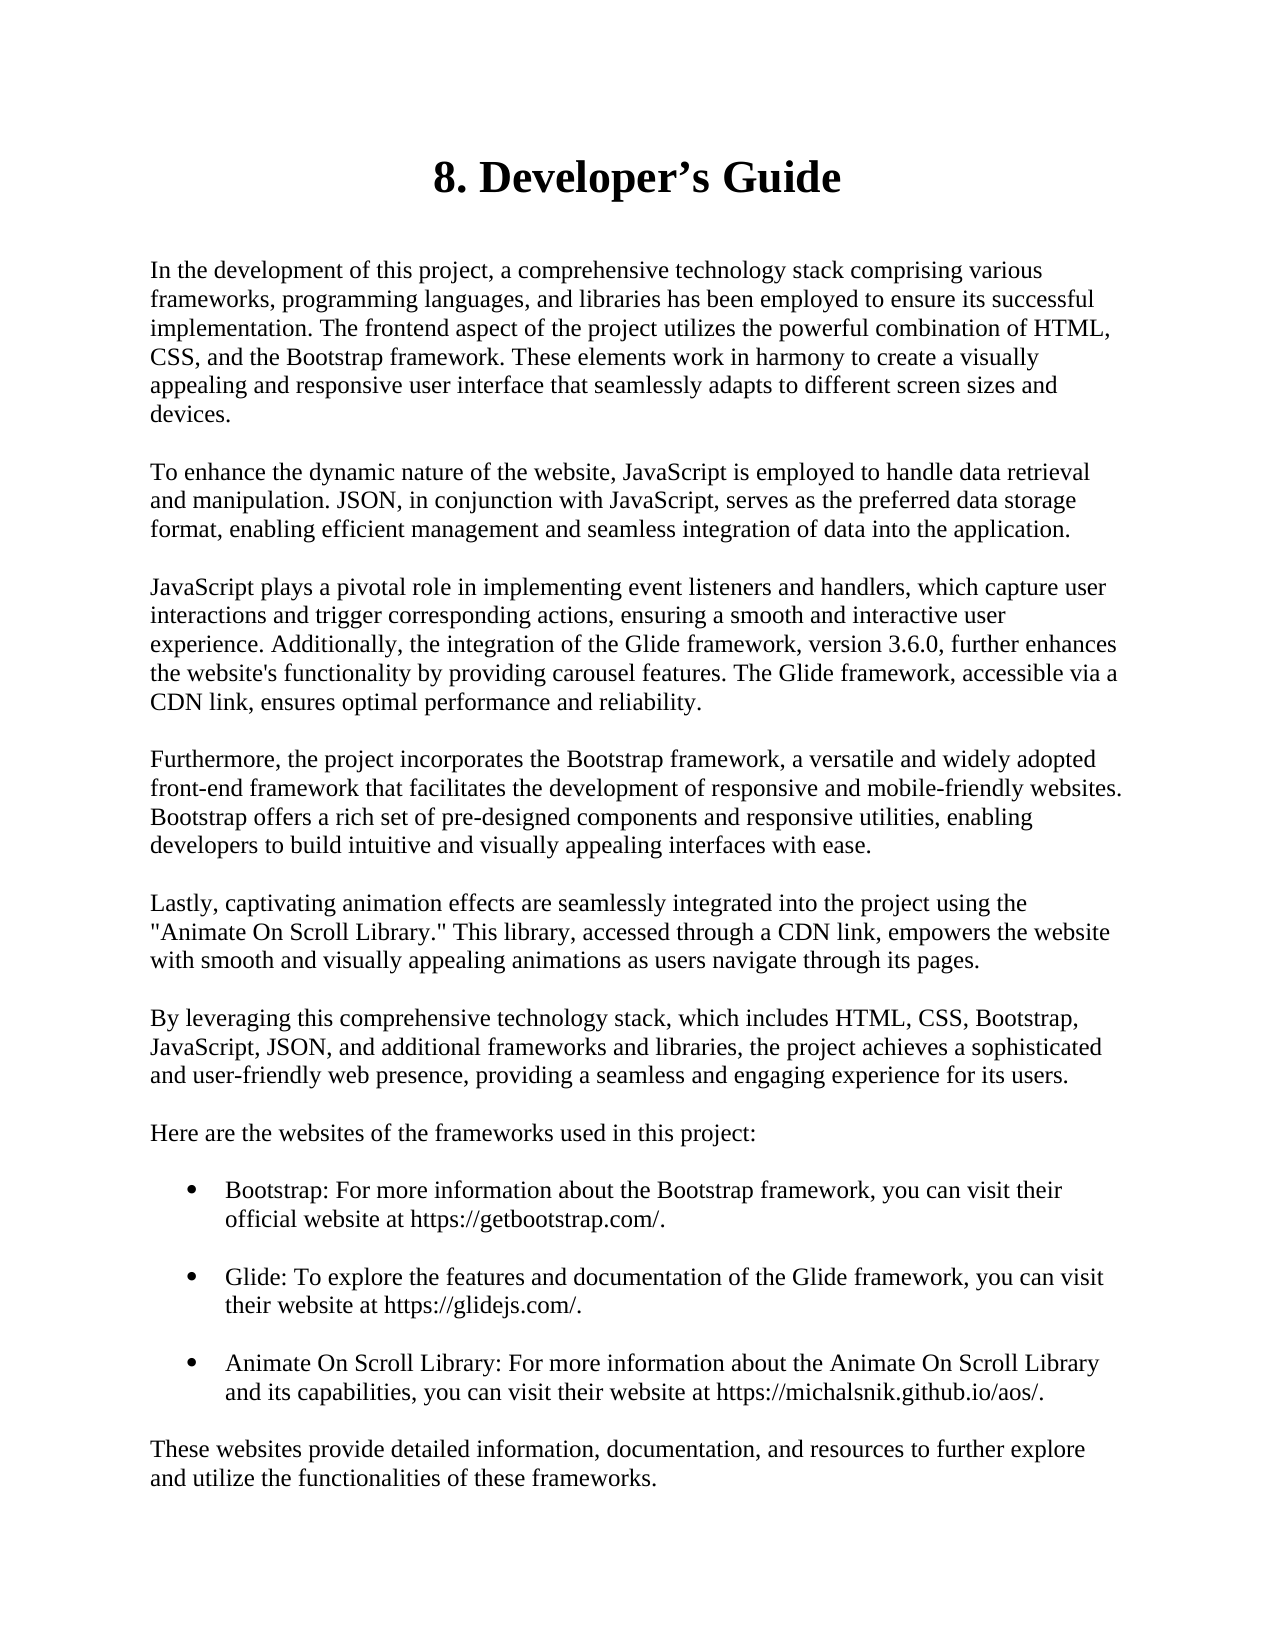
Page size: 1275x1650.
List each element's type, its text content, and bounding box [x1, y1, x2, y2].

text Lastly, captivating animation effects are seamlessly integrated into the project using the "Animate On Scroll Library." This library, accessed through a CDN link, empowers the website with smooth and visually appealing animations as users navigate through its pages. [150, 888, 1125, 974]
text 8. Developer’s Guide [150, 150, 1125, 203]
text By leveraging this comprehensive technology stack, which includes HTML, CSS, Bootstrap, JavaScript, JSON, and additional frameworks and libraries, the project achieves a sophisticated and user-friendly web presence, providing a seamless and engaging experience for its users. [150, 1003, 1125, 1089]
text Furthermore, the project incorporates the Bootstrap framework, a versatile and widely adopted front-end framework that facilitates the development of responsive and mobile-friendly websites. Bootstrap offers a rich set of pre-designed components and responsive utilities, enabling developers to build intuitive and visually appealing interfaces with ease. [150, 744, 1125, 859]
text JavaScript plays a pivotal role in implementing event listeners and handlers, which capture user interactions and trigger corresponding actions, ensuring a smooth and interactive user experience. Additionally, the integration of the Glide framework, version 3.6.0, further enhances the website's functionality by providing carousel features. The Glide framework, accessible via a CDN link, ensures optimal performance and reliability. [150, 572, 1125, 715]
list Animate On Scroll Library: For more information about the Animate On Scroll Library and its capabilities, you can visit their website at https://michalsnik.github.io/aos/. [187, 1348, 1125, 1405]
text These websites provide detailed information, documentation, and resources to further explore and utilize the functionalities of these frameworks. [150, 1434, 1125, 1492]
text In the development of this project, a comprehensive technology stack comprising various frameworks, programming languages, and libraries has been employed to ensure its successful implementation. The frontend aspect of the project utilizes the powerful combination of HTML, CSS, and the Bootstrap framework. These elements work in harmony to create a visually appealing and responsive user interface that seamlessly adapts to different screen sizes and devices. [150, 255, 1125, 428]
list Glide: To explore the features and documentation of the Glide framework, you can visit their website at https://glidejs.com/. [187, 1262, 1125, 1319]
list Bootstrap: For more information about the Bootstrap framework, you can visit their official website at https://getbootstrap.com/. [187, 1175, 1125, 1233]
text Here are the websites of the frameworks used in this project: [150, 1118, 1125, 1147]
text To enhance the dynamic nature of the website, JavaScript is employed to handle data retrieval and manipulation. JSON, in conjunction with JavaScript, serves as the preferred data storage format, enabling efficient management and seamless integration of data into the application. [150, 457, 1125, 543]
